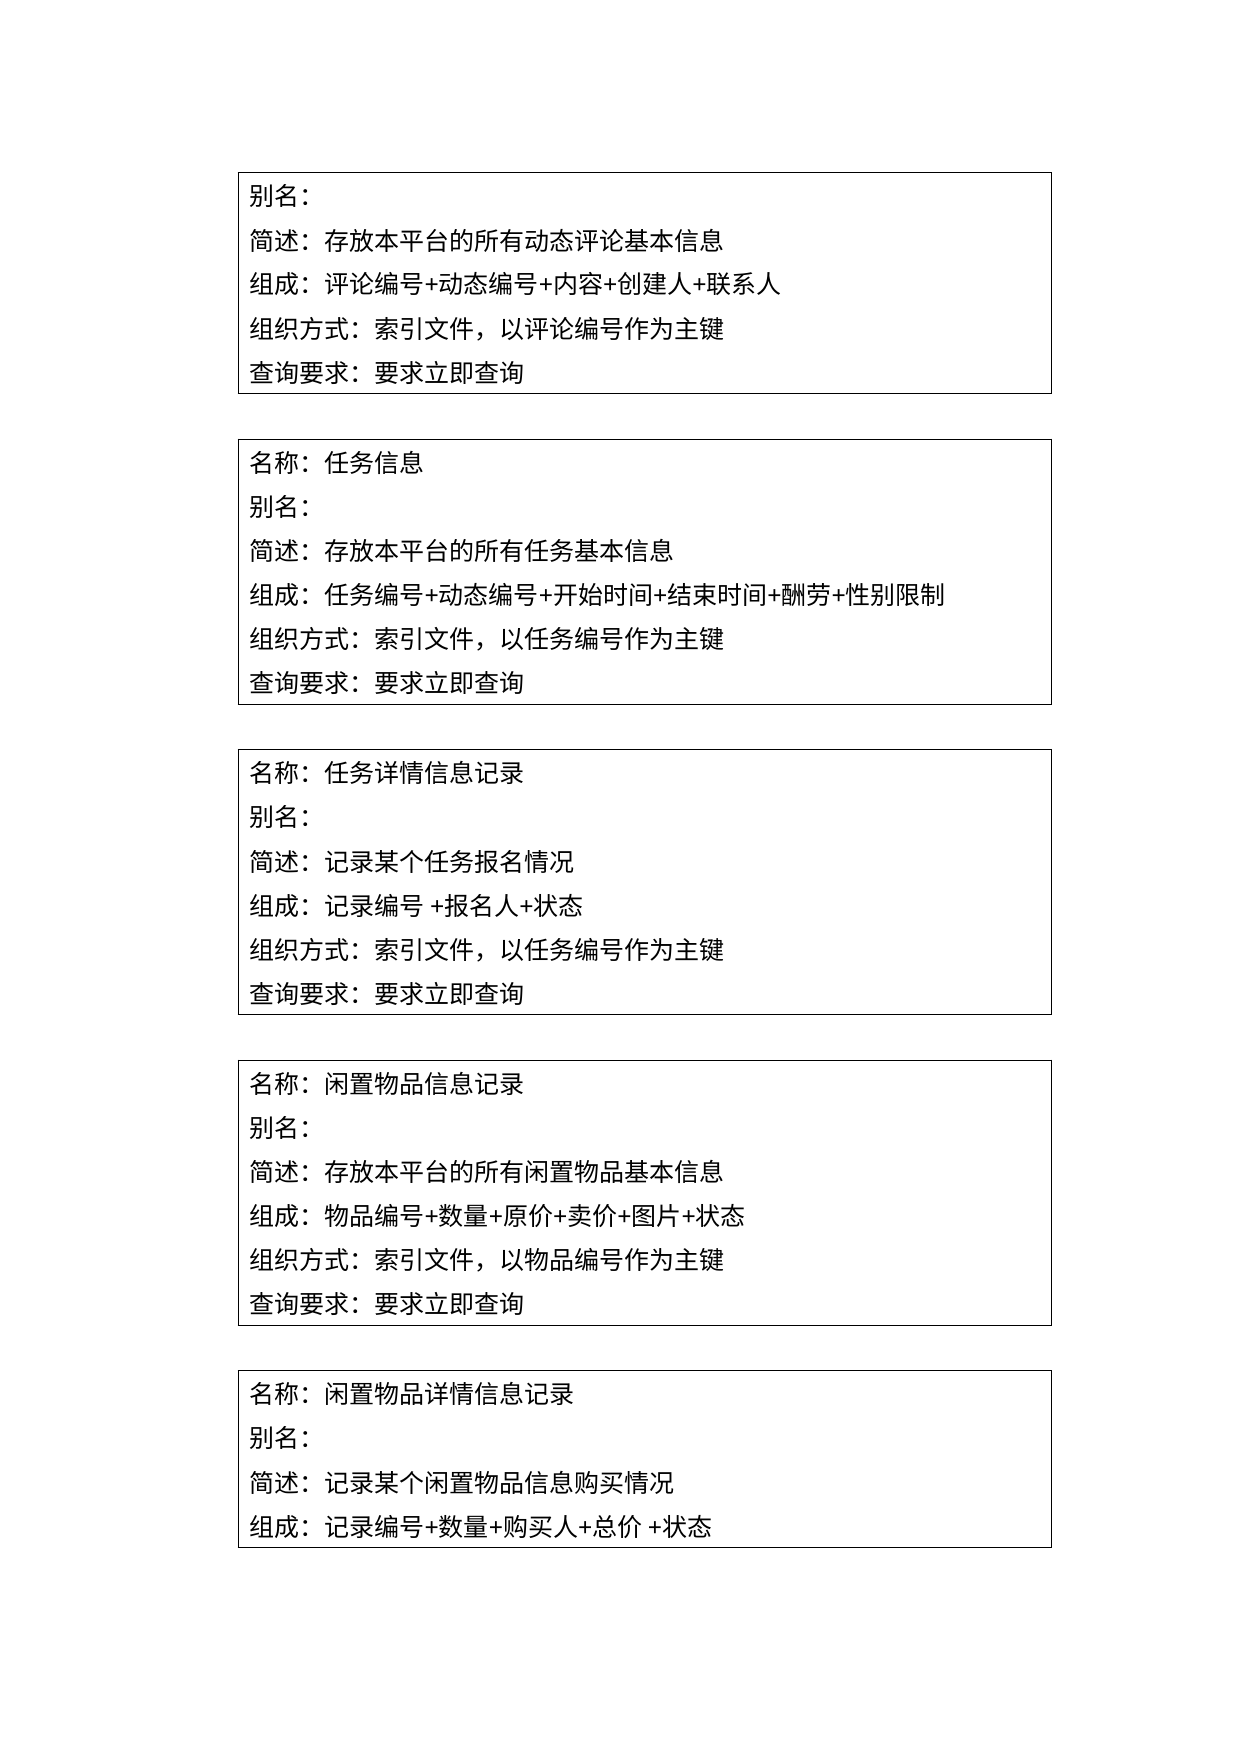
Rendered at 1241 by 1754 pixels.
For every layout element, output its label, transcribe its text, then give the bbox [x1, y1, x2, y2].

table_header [239, 1371, 1051, 1547]
table_header 名称：任务详情信息记录 别名： 简述：记录某个任务报名情况 组成：记录编号 +报名人+状态 组织方式：索引文件，以任务编号作为主键 查询要求：要求立即查询 [239, 750, 1051, 1014]
table_header 名称：闲置物品信息记录 别名： 简述：存放本平台的所有闲置物品基本信息 组成：物品编号+数量+原价+卖价+图片+状态 组织方式：索引文件，以物品编号作为主键 查询要求：要求立即查询 [239, 1061, 1051, 1325]
table_header 名称：任务信息 别名： 简述：存放本平台的所有任务基本信息 组成：任务编号+动态编号+开始时间+结束时间+酬劳+性别限制 组织方式：索引文件，以任务编号作为主键 查询要求：要求立即查询 [239, 440, 1051, 704]
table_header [239, 173, 1051, 393]
